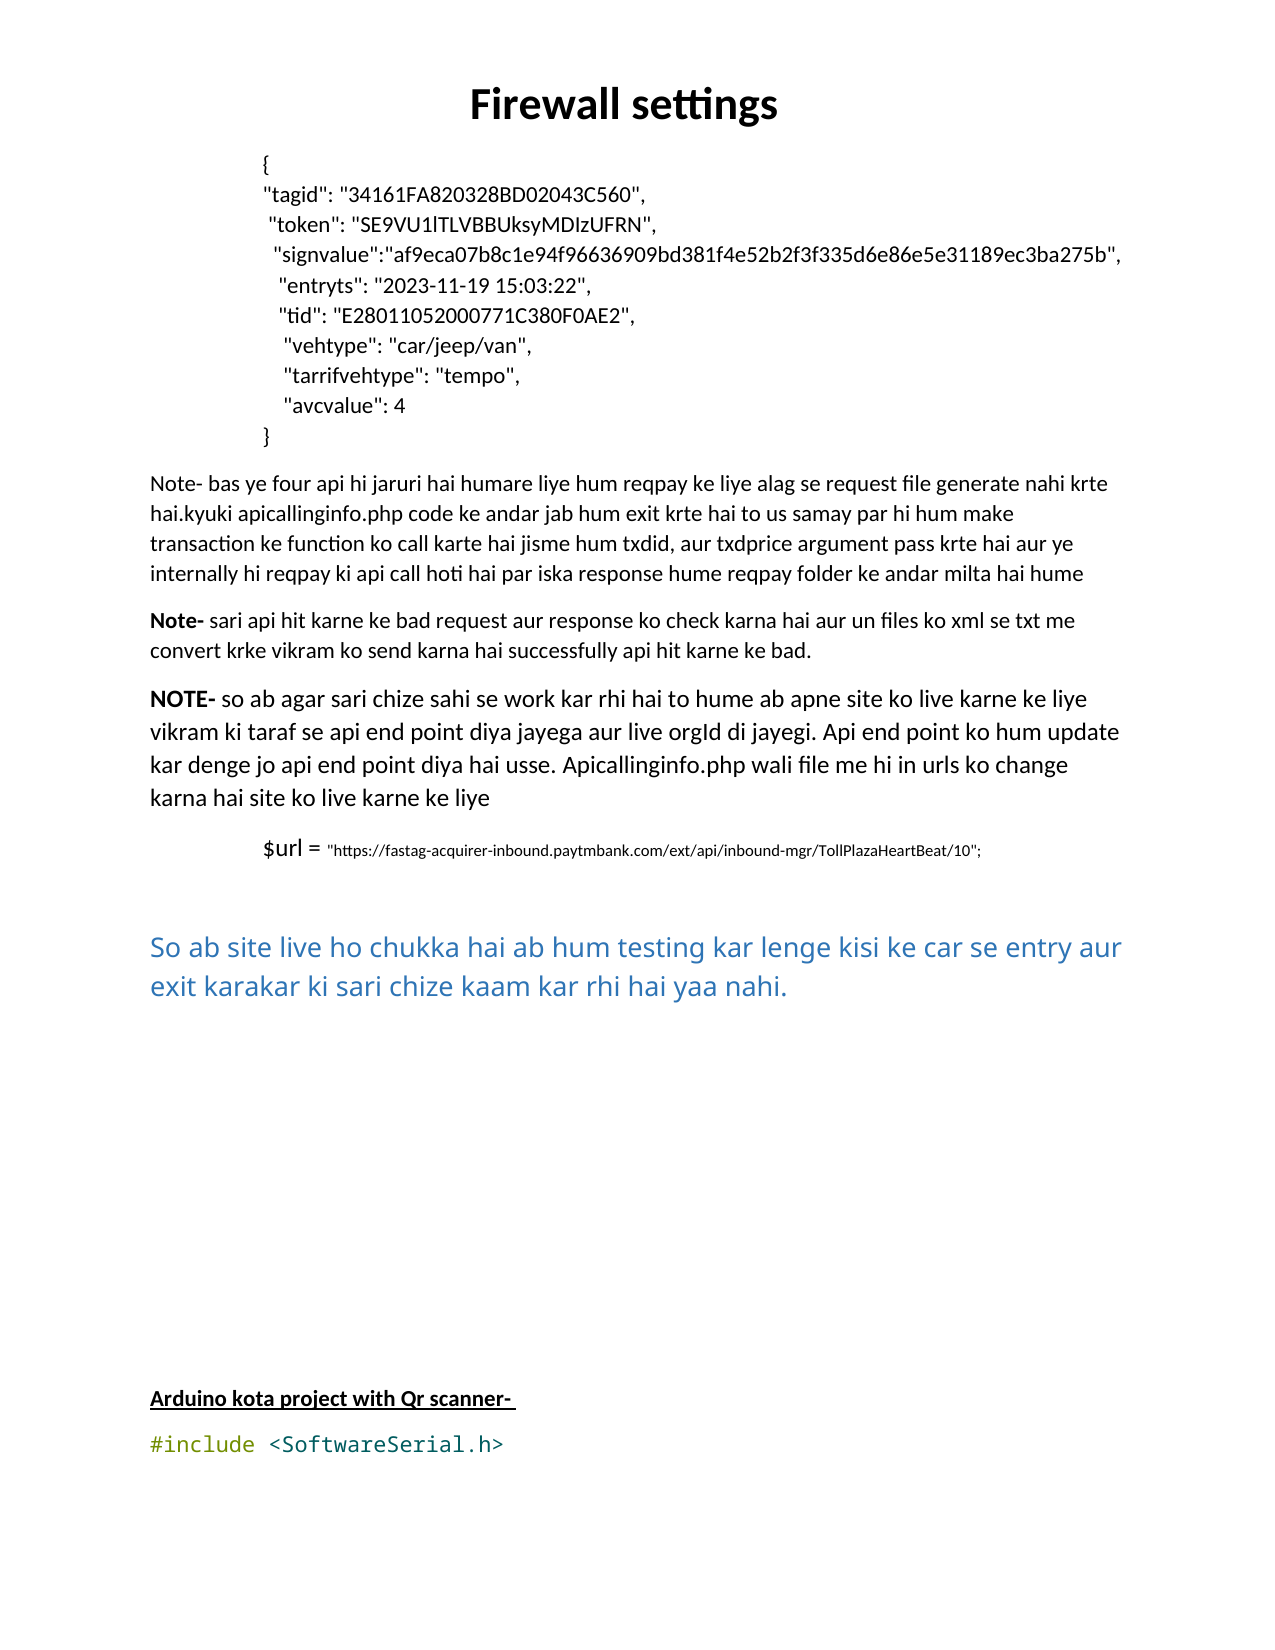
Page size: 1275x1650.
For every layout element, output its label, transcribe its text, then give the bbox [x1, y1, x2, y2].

text Arduino kota project with Qr scanner- [150, 1383, 1125, 1412]
list "tid": "E28011052000771C380F0AE2", [262, 301, 1125, 329]
list "entryts": "2023-11-19 15:03:22", [262, 271, 1125, 299]
list "tagid": "34161FA820328BD02043C560", [262, 180, 1125, 208]
text NOTE- so ab agar sari chize sahi se work kar rhi hai to hume ab apne site ko live karne ke liye vikram ki taraf se api end point diya jayega aur live orgId di jayegi. Api end point ko hum update kar denge jo api end point diya hai usse. Apicallinginfo.php wali file me hi in urls ko change karna hai site ko live karne ke liye [150, 683, 1125, 813]
list $url = "https://fastag-acquirer-inbound.paytmbank.com/ext/api/inbound-mgr/TollPlazaHeartBeat/10"; [262, 832, 1125, 862]
text #include <SoftwareSerial.h> [150, 1429, 1125, 1459]
list "tarrifvehtype": "tempo", [262, 361, 1125, 389]
text Note- sari api hit karne ke bad request aur response ko check karna hai aur un files ko xml se txt me convert krke vikram ko send karna hai successfully api hit karne ke bad. [150, 606, 1125, 664]
subtitle So ab site live ho chukka hai ab hum testing kar lenge kisi ke car se entry aur exit karakar ki sari chize kaam kar rhi hai yaa nahi. [150, 928, 1125, 1005]
list "avcvalue": 4 [262, 392, 1125, 420]
list "token": "SE9VU1lTLVBBUksyMDIzUFRN", [262, 210, 1125, 238]
list "vehtype": "car/jeep/van", [262, 331, 1125, 359]
list { [262, 150, 1125, 178]
list "signvalue":"af9eca07b8c1e94f96636909bd381f4e52b2f3f335d6e86e5e31189ec3ba275b", [262, 241, 1125, 269]
text Note- bas ye four api hi jaruri hai humare liye hum reqpay ke liye alag se request file generate nahi krte hai.kyuki apicallinginfo.php code ke andar jab hum exit krte hai to us samay par hi hum make transaction ke function ko call karte hai jisme hum txdid, aur txdprice argument pass krte hai aur ye internally hi reqpay ki api call hoti hai par iska response hume reqpay folder ke andar milta hai hume [150, 469, 1125, 587]
list } [262, 422, 1125, 450]
